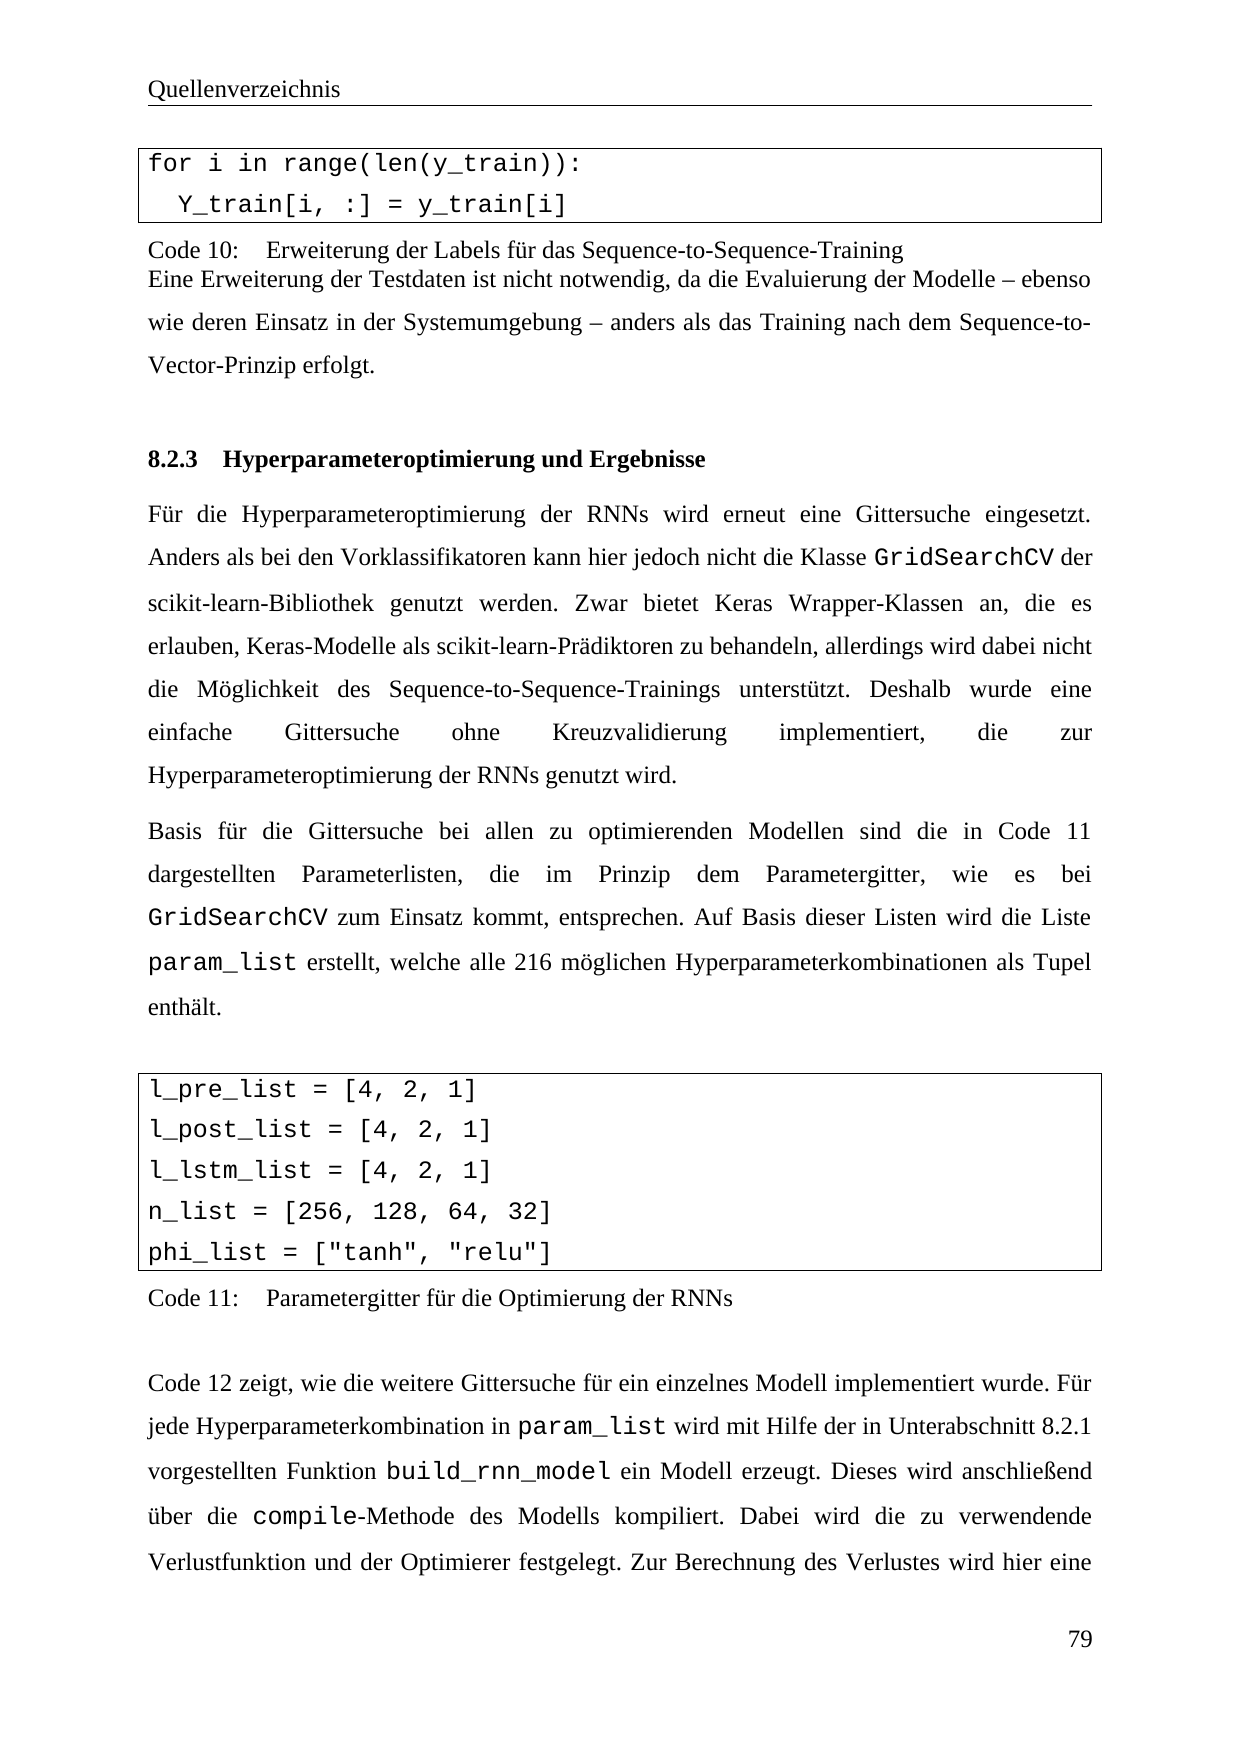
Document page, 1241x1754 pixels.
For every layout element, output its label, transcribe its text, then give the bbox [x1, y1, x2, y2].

text phi_list = ["tanh", "relu"] [139, 1236, 1101, 1270]
text for i in range(len(y_train)): [139, 149, 1101, 179]
text l_lstm_list = [4, 2, 1] [139, 1155, 1101, 1186]
text l_post_list = [4, 2, 1] [139, 1114, 1101, 1145]
text l_pre_list = [4, 2, 1] [139, 1074, 1101, 1104]
subtitle Hyperparameteroptimierung und Ergebnisse [148, 444, 1092, 472]
text Basis für die Gittersuche bei allen zu optimierenden Modellen sind die in Code 11 dargestellten Parameterlisten, die im Prinzip dem Parametergitter, wie es bei GridSearchCV zum Einsatz kommt, entsprechen. Auf Basis dieser Listen wird die Liste param_list erstellt, welche alle 216 möglichen Hyperparameterkombinationen als Tupel enthält. [148, 816, 1092, 1021]
text Eine Erweiterung der Testdaten ist nicht notwendig, da die Evaluierung der Modelle – ebenso wie deren Einsatz in der Systemumgebung – anders als das Training nach dem Sequence-to-Vector-Prinzip erfolgt. [148, 264, 1092, 379]
text Y_train[i, :] = y_train[i] [139, 188, 1101, 222]
text Für die Hyperparameteroptimierung der RNNs wird erneut eine Gittersuche eingesetzt. Anders als bei den Vorklassifikatoren kann hier jedoch nicht die Klasse GridSearchCV der scikit-learn-Bibliothek genutzt werden. Zwar bietet Keras Wrapper-Klassen an, die es erlauben, Keras-Modelle als scikit-learn-Prädiktoren zu behandeln, allerdings wird dabei nicht die Möglichkeit des Sequence-to-Sequence-Trainings unterstützt. Deshalb wurde eine einfache Gittersuche ohne Kreuzvalidierung implementiert, die zur Hyperparameteroptimierung der RNNs genutzt wird. [148, 499, 1092, 789]
text n_list = [256, 128, 64, 32] [139, 1196, 1101, 1227]
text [148, 1368, 1092, 1575]
